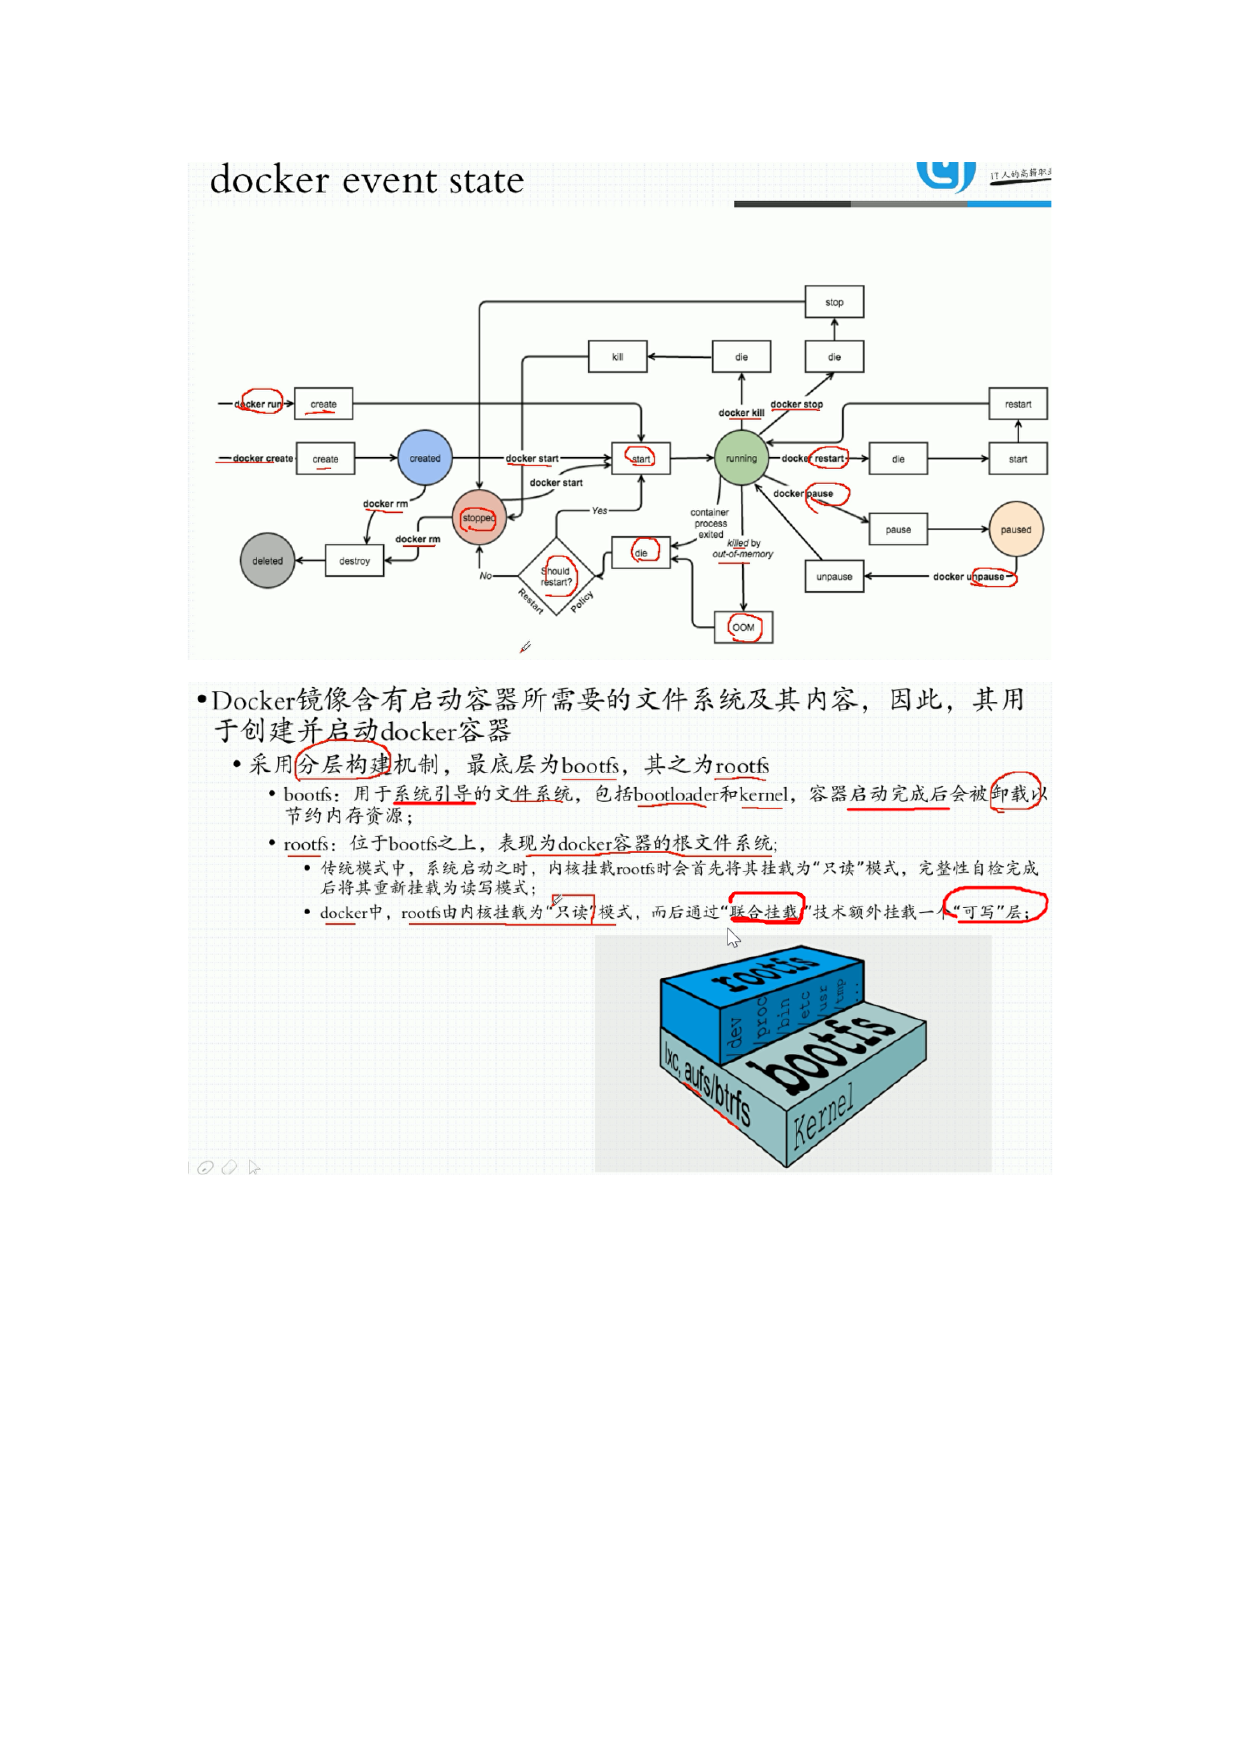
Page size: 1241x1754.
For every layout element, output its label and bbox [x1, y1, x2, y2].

picture [187, 682, 1053, 1182]
picture [187, 162, 1052, 660]
